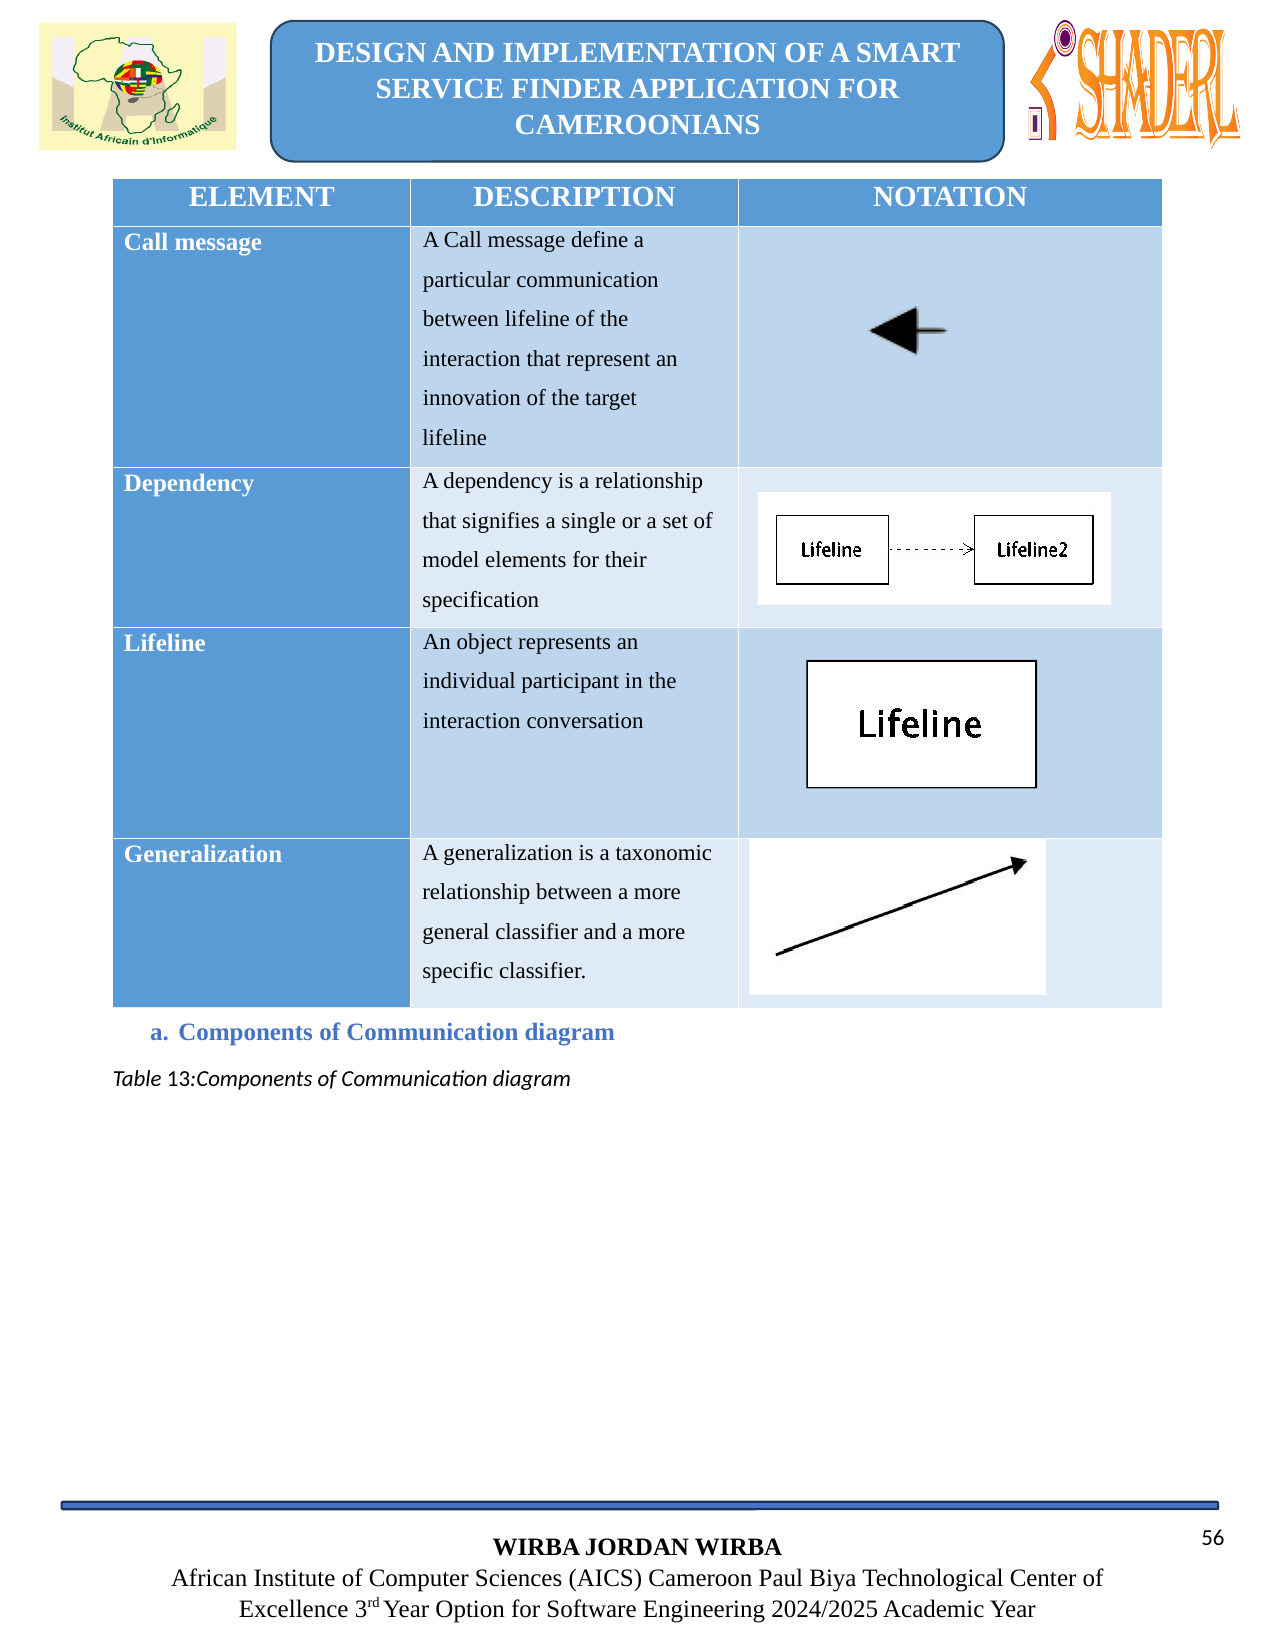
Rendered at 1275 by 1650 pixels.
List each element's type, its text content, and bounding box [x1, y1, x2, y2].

picture [782, 251, 1005, 395]
table_cell [739, 468, 1162, 627]
table_cell [739, 839, 1162, 1007]
table_cell Lifeline [113, 628, 410, 838]
picture [757, 492, 1112, 605]
table_cell [739, 628, 1162, 838]
table_cell Dependency [113, 468, 410, 627]
table_cell A dependency is a relationship that signifies a single or a set of model elements for their specification [411, 468, 738, 627]
table_cell [739, 227, 1162, 467]
table_cell Generalization [113, 839, 410, 1007]
table_cell Call message [113, 227, 410, 467]
table_cell A Call message define a particular communication between lifeline of the interaction that represent an innovation of the target lifeline [411, 227, 738, 467]
picture [1028, 20, 1241, 150]
table_header DESCRIPTION [411, 179, 738, 226]
picture [749, 627, 1090, 823]
subtitle Components of Communication diagram [150, 1017, 1162, 1046]
picture [38, 23, 237, 150]
picture [749, 838, 1047, 995]
table_header ELEMENT [113, 179, 410, 226]
table_cell A generalization is a taxonomic relationship between a more general classifier and a more specific classifier. [411, 839, 738, 1007]
table_header NOTATION [739, 179, 1162, 226]
table_cell An object represents an individual participant in the interaction conversation [411, 628, 738, 838]
